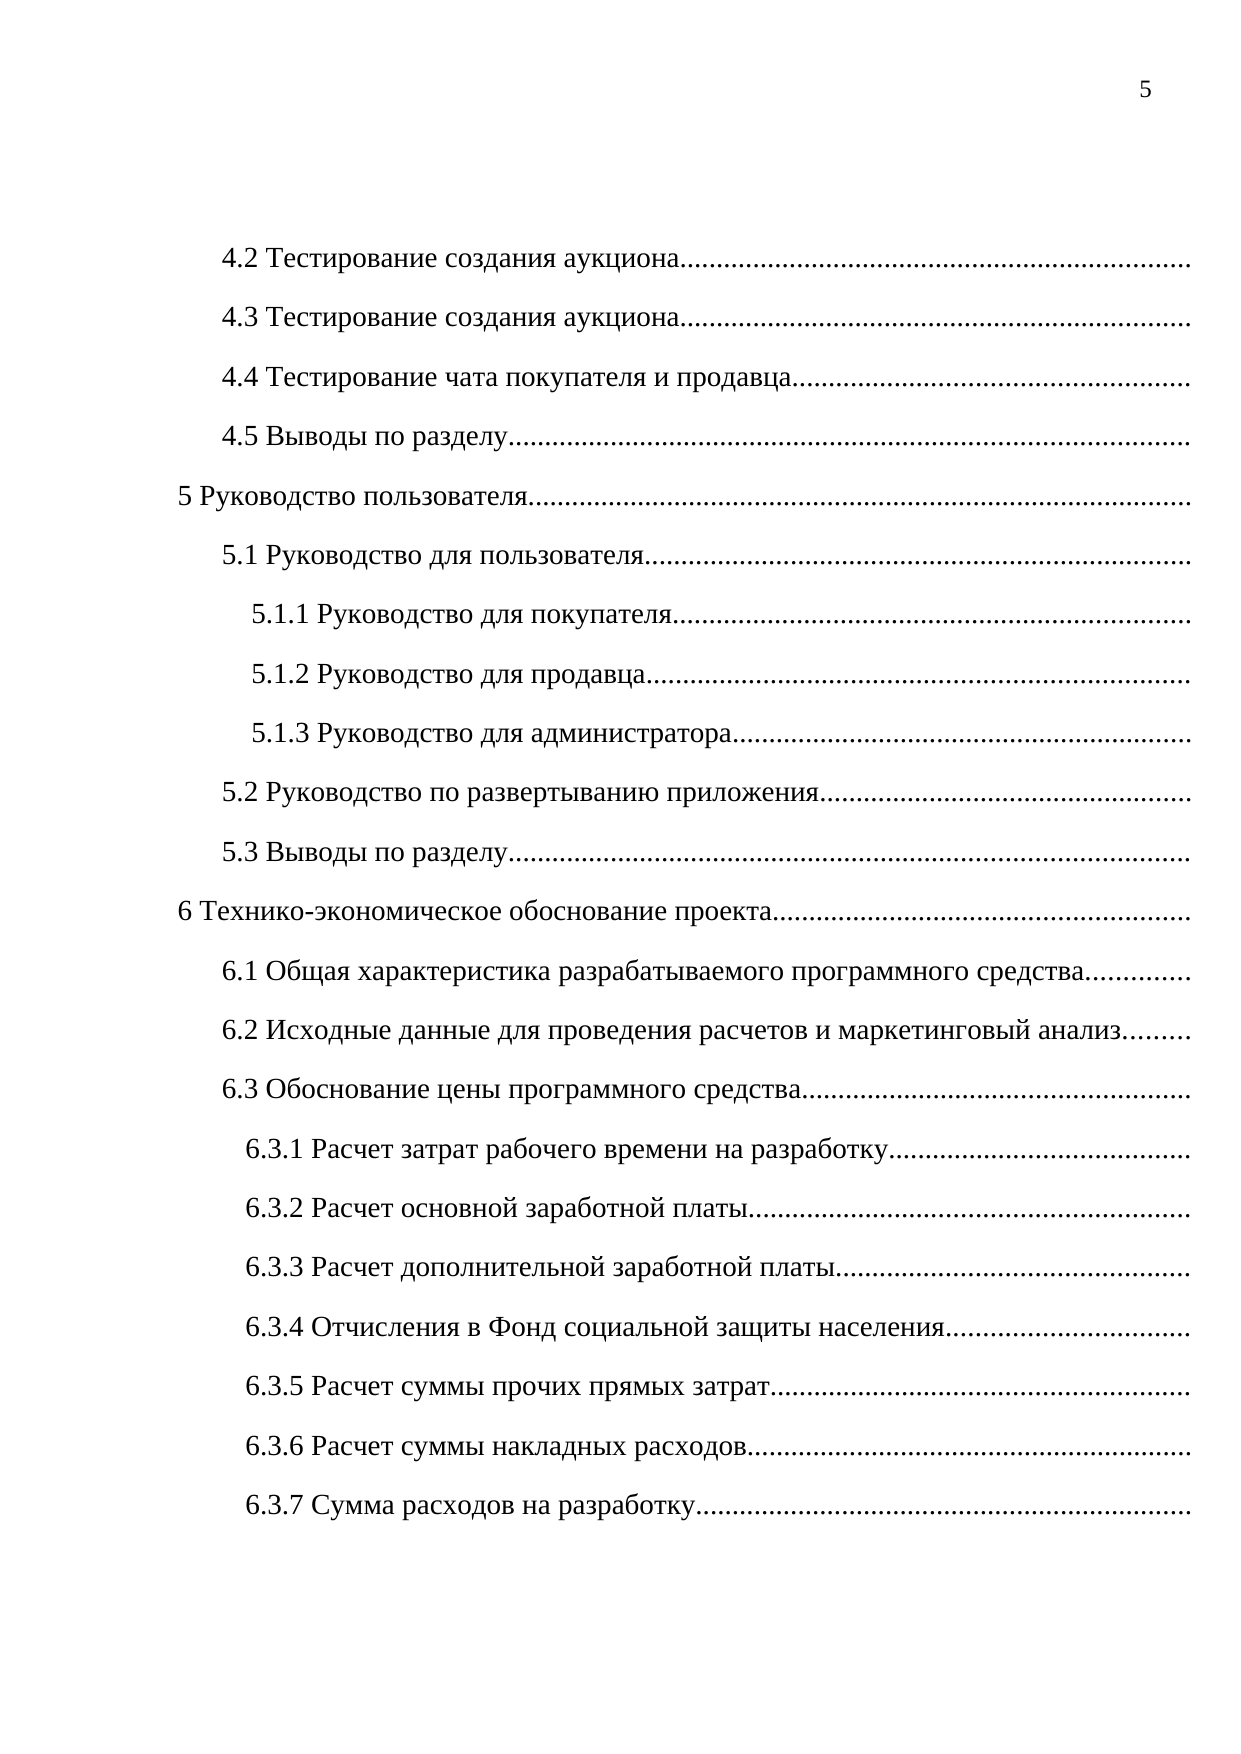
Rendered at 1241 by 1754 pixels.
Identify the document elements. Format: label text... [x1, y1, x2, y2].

text 5.1 Руководство для пользователя 49 [177, 537, 1152, 571]
text 5.1.2 Руководство для продавца 54 [177, 656, 1152, 689]
text 4.4 Тестирование чата покупателя и продавца 48 [177, 359, 1152, 392]
text 6.3.7 Сумма расходов на разработку 69 [177, 1487, 1152, 1521]
text 4.5 Выводы по разделу 48 [177, 418, 1152, 452]
text 5.2 Руководство по развертыванию приложения 60 [177, 774, 1152, 808]
text 6.1 Общая характеристика разрабатываемого программного средства 64 [177, 953, 1152, 986]
text 6.3.2 Расчет основной заработной платы 67 [177, 1190, 1152, 1224]
text 4.2 Тестирование создания аукциона 44 [177, 240, 1152, 274]
text 6.3.6 Расчет суммы накладных расходов 69 [177, 1428, 1152, 1461]
text 5.1.3 Руководство для администратора 58 [177, 715, 1152, 749]
text 6.3 Обоснование цены программного средства 65 [177, 1071, 1152, 1105]
text 4.3 Тестирование создания аукциона 46 [177, 299, 1152, 333]
text 5.1.1 Руководство для покупателя 49 [177, 596, 1152, 630]
text 6.2 Исходные данные для проведения расчетов и маркетинговый анализ 65 [177, 1012, 1152, 1046]
text 6 Технико-экономическое обоснование проекта 64 [177, 893, 1152, 927]
text 6.3.1 Расчет затрат рабочего времени на разработку 66 [177, 1131, 1152, 1164]
text 6.3.4 Отчисления в Фонд социальной защиты населения 68 [177, 1309, 1152, 1342]
text 5 Руководство пользователя 49 [177, 478, 1152, 511]
text 6.3.3 Расчет дополнительной заработной платы 67 [177, 1249, 1152, 1283]
text 6.3.5 Расчет суммы прочих прямых затрат 68 [177, 1368, 1152, 1402]
text 5.3 Выводы по разделу 62 [177, 834, 1152, 867]
